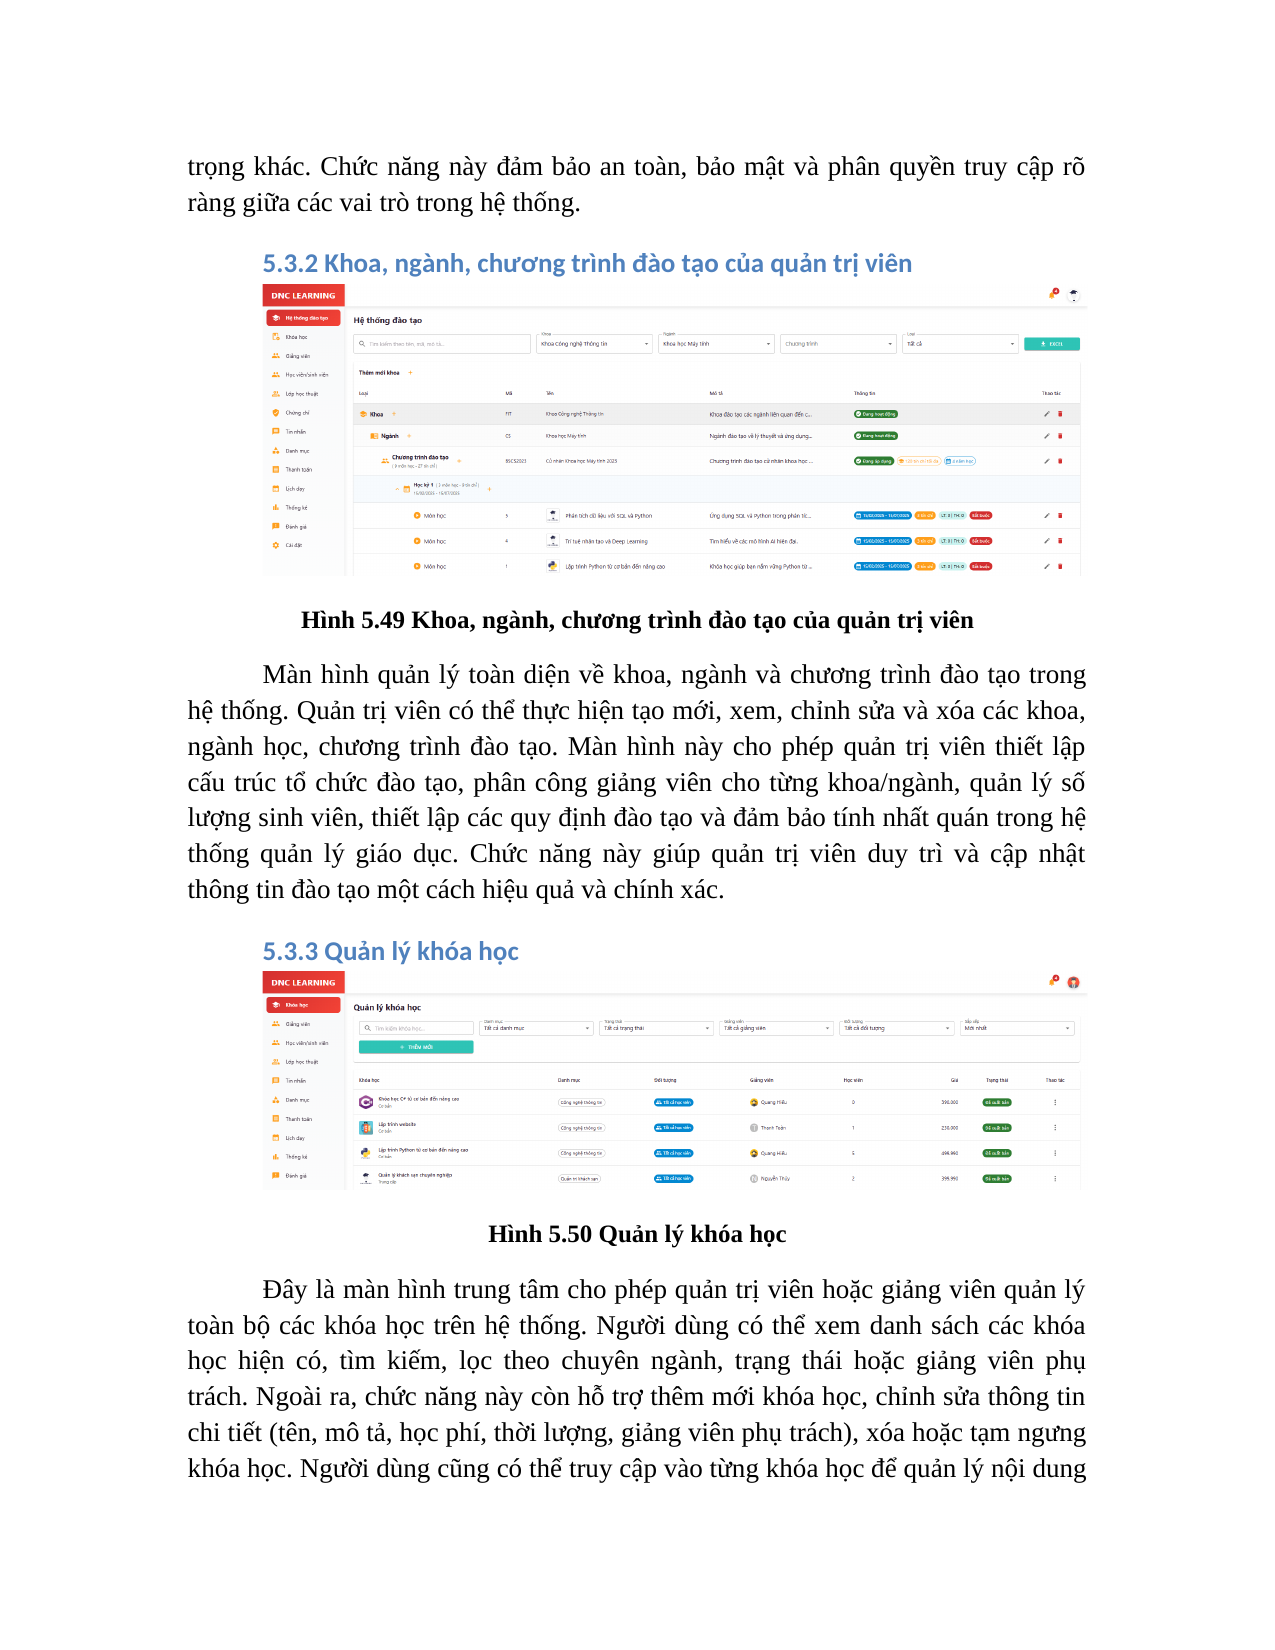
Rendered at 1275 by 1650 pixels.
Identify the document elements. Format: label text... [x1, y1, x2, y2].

subtitle 5.3.2 Khoa, ngành, chương trình đào tạo của quản trị viên [187, 246, 1087, 279]
picture [262, 284, 1088, 576]
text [187, 150, 1087, 217]
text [187, 1273, 1087, 1483]
text Hình 5.50 Quản lý khóa học [187, 1219, 1087, 1248]
text Hình 5.49 Khoa, ngành, chương trình đào tạo của quản trị viên [187, 605, 1087, 633]
picture [262, 971, 1088, 1190]
text Màn hình quản lý toàn diện về khoa, ngành và chương trình đào tạo trong hệ thống. Quản trị viên có thể thực hiện tạo mới, xem, chỉnh sửa và xóa các khoa, ngành học, chương trình đào tạo. Màn hình này cho phép quản trị viên thiết lập cấu trúc tổ chức đào tạo, phân công giảng viên cho từng khoa/ngành, quản lý số lượng sinh viên, thiết lập các quy định đào tạo và đảm bảo tính nhất quán trong hệ thống quản lý giáo dục. Chức năng này giúp quản trị viên duy trì và cập nhật thông tin đào tạo một cách hiệu quả và chính xác. [187, 659, 1087, 904]
subtitle 5.3.3 Quản lý khóa học [187, 934, 1087, 967]
